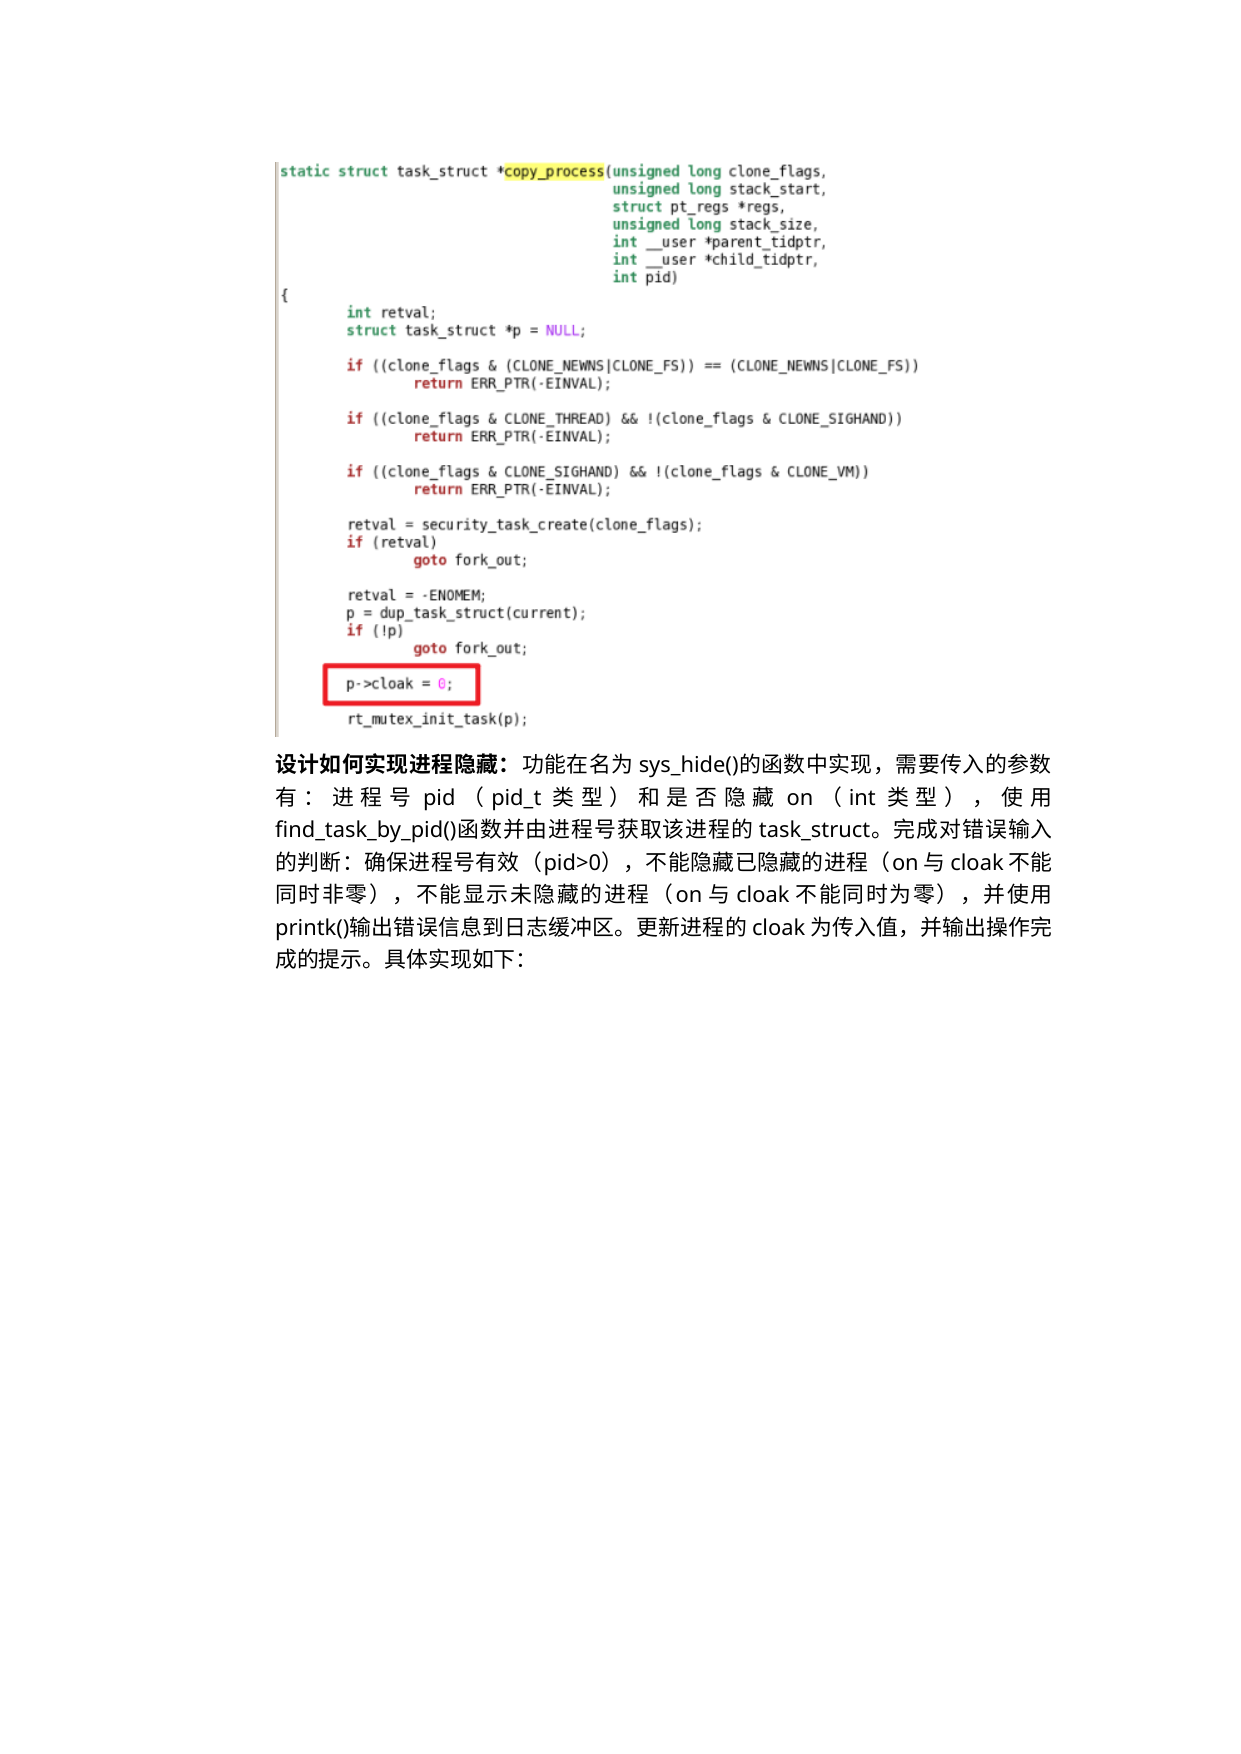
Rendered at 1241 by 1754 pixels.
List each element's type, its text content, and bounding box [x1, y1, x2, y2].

picture [275, 162, 936, 737]
list 设计如何实现进程隐藏：功能在名为sys_hide()的函数中实现，需要传入的参数有：进程号pid（pid_t类型）和是否隐藏on（int类型），使用find_task_by_pid()函数并由进程号获取该进程的task_struct。完成对错误输入的判断：确保进程号有效（pid>0），不能隐藏已隐藏的进程（on与cloak不能同时非零），不能显示未隐藏的进程（on与cloak不能同时为零），并使用printk()输出错误信息到日志缓冲区。更新进程的cloak为传入值，并输出操作完成的提示。具体实现如下： [275, 747, 1053, 974]
